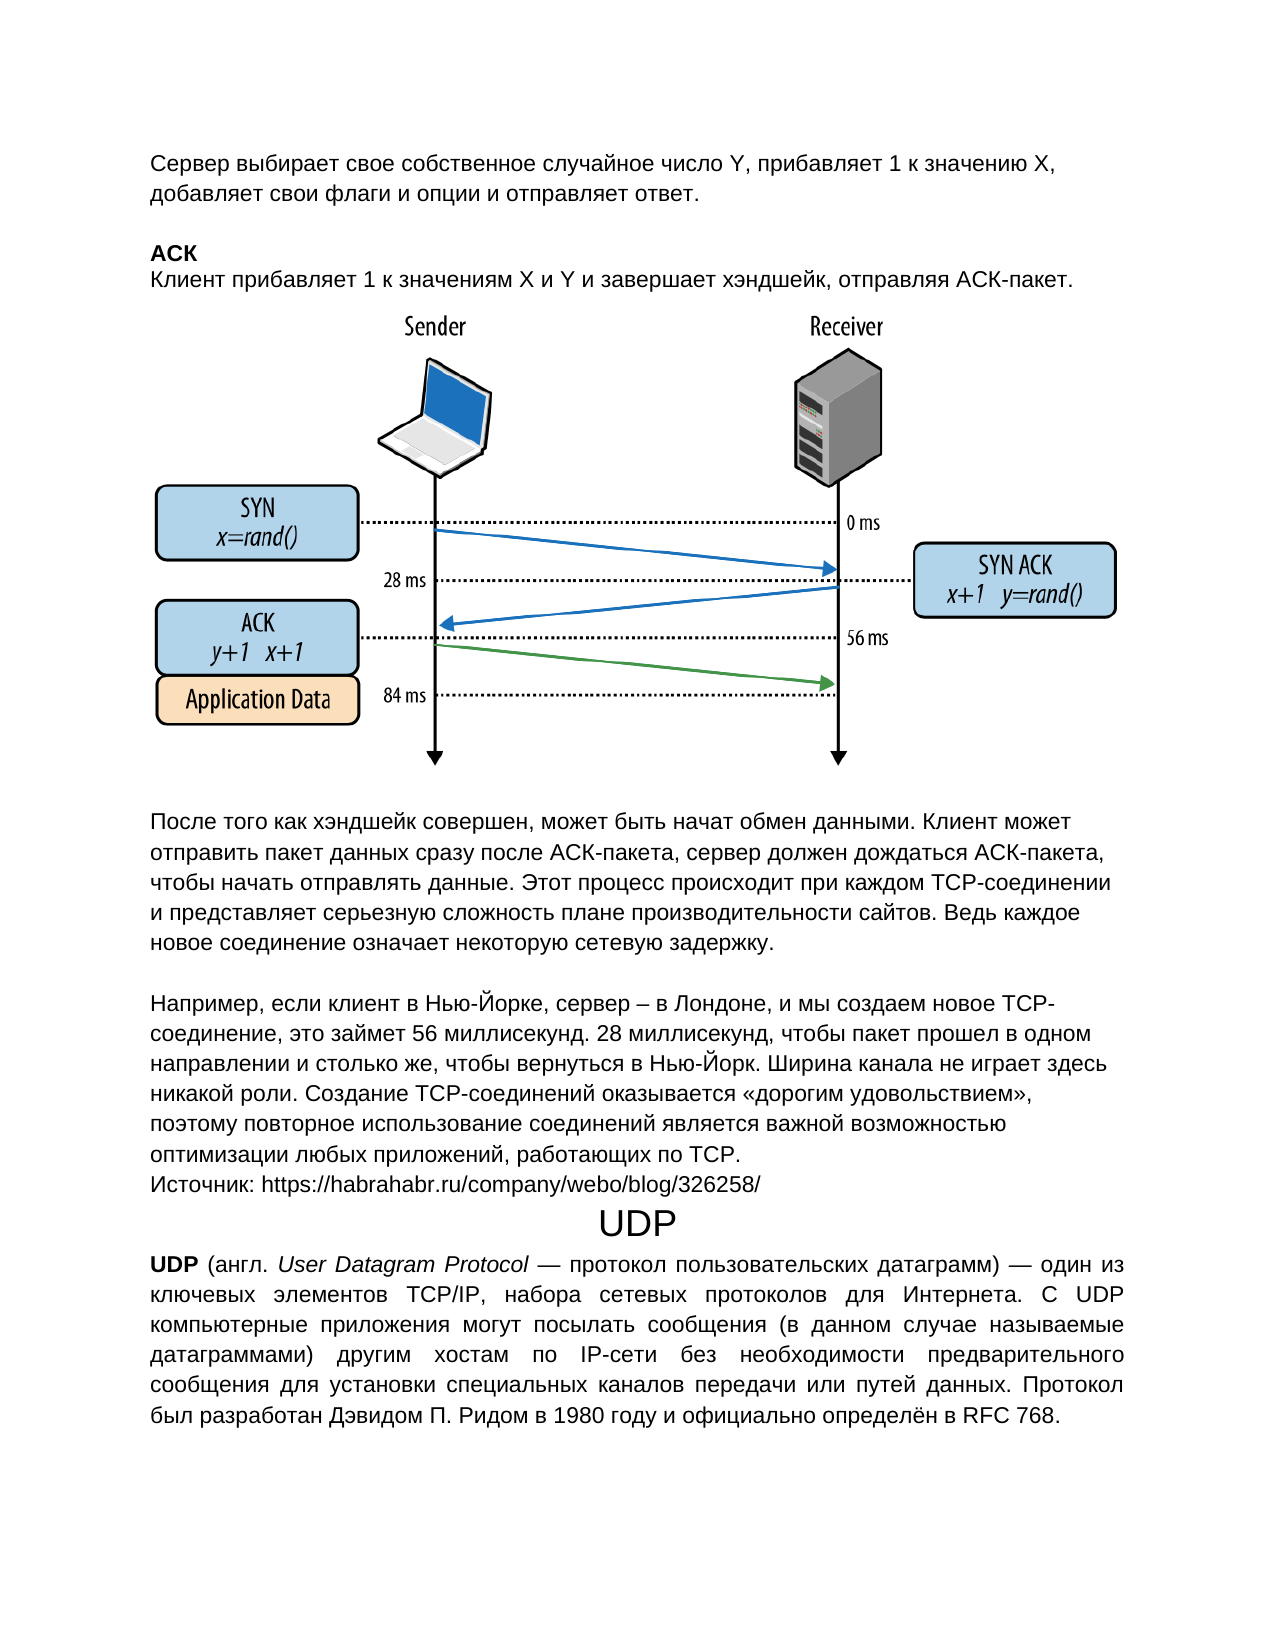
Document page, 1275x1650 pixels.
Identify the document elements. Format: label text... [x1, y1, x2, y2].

picture [150, 296, 1125, 805]
text АСК [150, 239, 1125, 266]
text Сервер выбирает свое собственное случайное число Y, прибавляет 1 к значению Х, добавляет свои флаги и опции и отправляет ответ. [150, 150, 1125, 207]
text Например, если клиент в Нью-Йорке, сервер – в Лондоне, и мы создаем новое TCP-соединение, это займет 56 миллисекунд. 28 миллисекунд, чтобы пакет прошел в одном направлении и столько же, чтобы вернуться в Нью-Йорк. Ширина канала не играет здесь никакой роли. Создание TCP-соединений оказывается «дорогим удовольствием», поэтому повторное использование соединений является важной возможностью оптимизации любых приложений, работающих по TCP. Источник: https://habrahabr.ru/company/webo/blog/326258/ [150, 989, 1125, 1197]
text UDP [150, 1201, 1125, 1244]
text Клиент прибавляет 1 к значениям Х и Y и завершает хэндшейк, отправляя АСК-пакет. После того как хэндшейк совершен, может быть начат обмен данными. Клиент может отправить пакет данных сразу после АСК-пакета, сервер должен дождаться АСК-пакета, чтобы начать отправлять данные. Этот процесс происходит при каждом TCP-соединении и представляет серьезную сложность плане производительности сайтов. Ведь каждое новое соединение означает некоторую сетевую задержку. [150, 266, 1125, 296]
text Клиент прибавляет 1 к значениям Х и Y и завершает хэндшейк, отправляя АСК-пакет. После того как хэндшейк совершен, может быть начат обмен данными. Клиент может отправить пакет данных сразу после АСК-пакета, сервер должен дождаться АСК-пакета, чтобы начать отправлять данные. Этот процесс происходит при каждом TCP-соединении и представляет серьезную сложность плане производительности сайтов. Ведь каждое новое соединение означает некоторую сетевую задержку. [150, 805, 1125, 956]
text UDP (англ. User Datagram Protocol — протокол пользовательских датаграмм) — один из ключевых элементов TCP/IP, набора сетевых протоколов для Интернета. С UDP компьютерные приложения могут посылать сообщения (в данном случае называемые датаграммами) другим хостам по IP-сети без необходимости предварительного сообщения для установки специальных каналов передачи или путей данных. Протокол был разработан Дэвидом П. Ридом в 1980 году и официально определён в RFC 768. [150, 1251, 1125, 1428]
